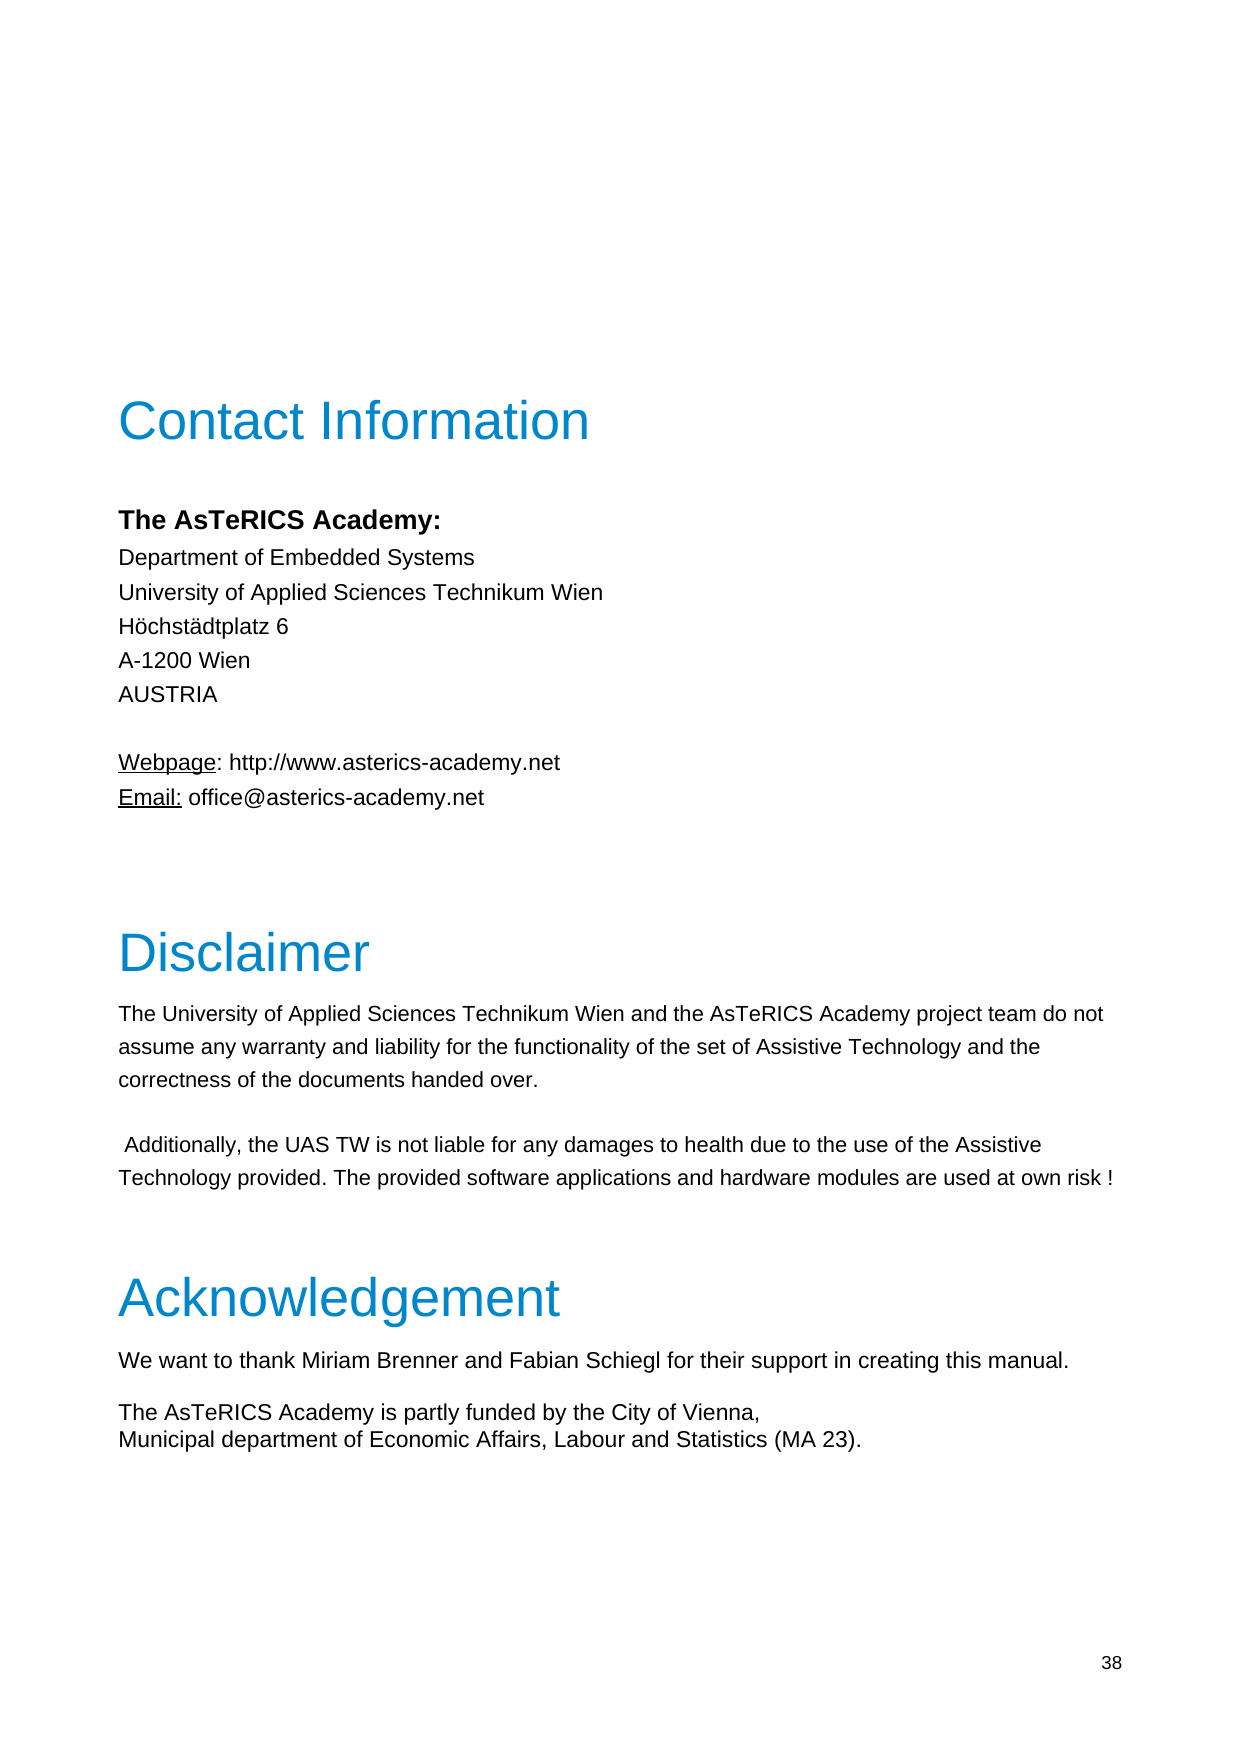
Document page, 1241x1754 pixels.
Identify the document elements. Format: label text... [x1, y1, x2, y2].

text AUSTRIA [118, 681, 1122, 707]
subtitle Disclaimer [118, 920, 1122, 982]
text The University of Applied Sciences Technikum Wien and the AsTeRICS Academy project team do not assume any warranty and liability for the functionality of the set of Assistive Technology and the correctness of the documents handed over. [118, 1001, 1122, 1092]
text A-1200 Wien [118, 647, 1122, 673]
text Additionally, the UAS TW is not liable for any damages to health due to the use of the Assistive Technology provided. The provided software applications and hardware modules are used at own risk ! [118, 1132, 1122, 1190]
text Höchstädtplatz 6 [118, 613, 1122, 639]
text University of Applied Sciences Technikum Wien [118, 578, 1122, 605]
text Email: office@asterics-academy.net [118, 783, 1122, 810]
subtitle Acknowledgement [118, 1266, 1122, 1328]
text The AsTeRICS Academy is partly funded by the City of Vienna, Municipal department of Economic Affairs, Labour and Statistics (MA 23). [118, 1399, 1122, 1452]
subtitle The AsTeRICS Academy: [118, 504, 1122, 535]
text Webpage: http://www.asterics-academy.net [118, 749, 1122, 776]
text Department of Embedded Systems [118, 544, 1122, 571]
text We want to thank Miriam Brenner and Fabian Schiegl for their support in creating this manual. [118, 1347, 1122, 1373]
subtitle Contact Information [118, 388, 1122, 451]
